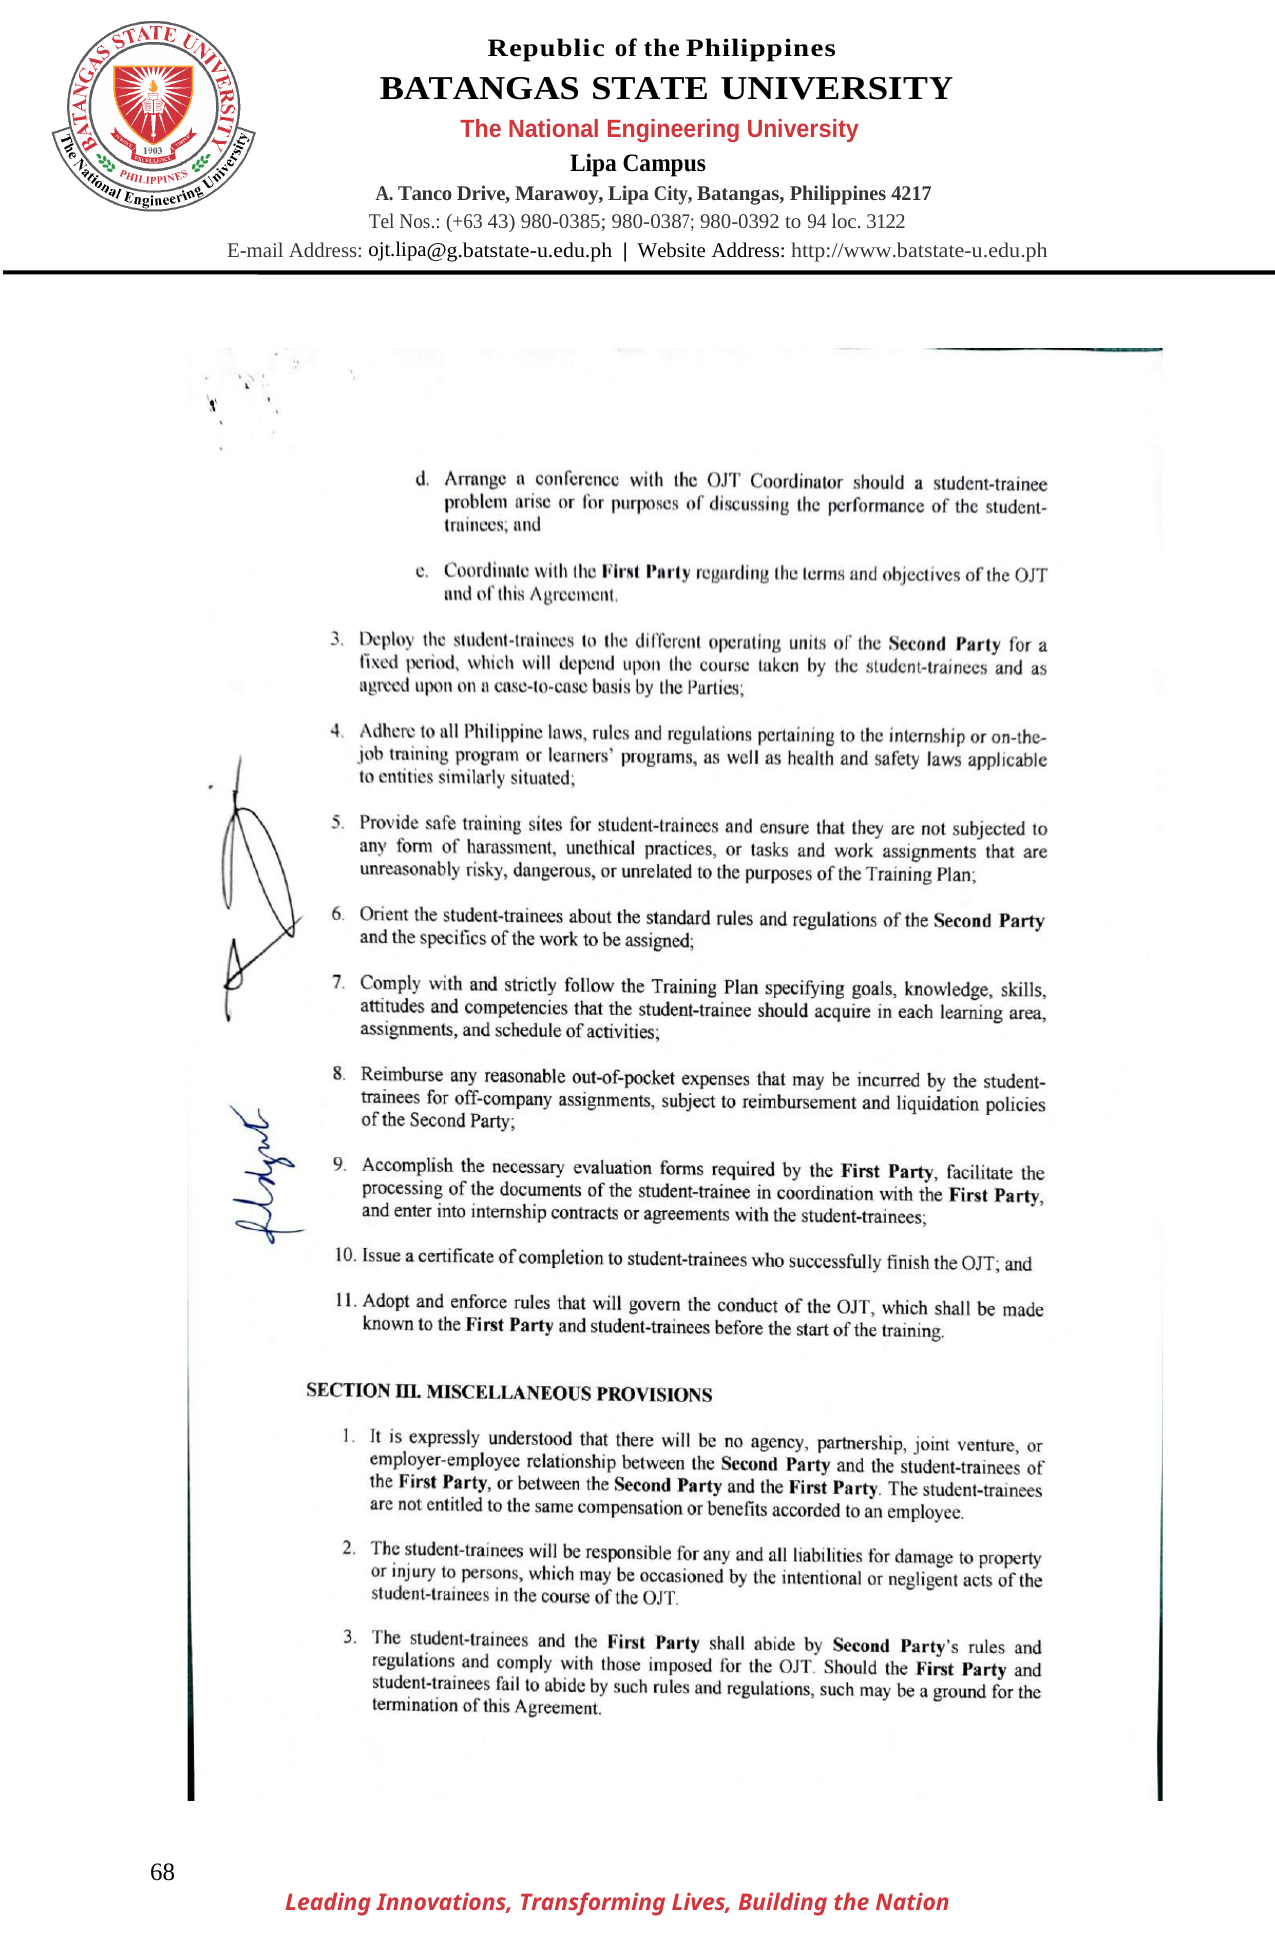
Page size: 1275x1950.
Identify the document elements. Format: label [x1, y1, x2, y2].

picture [50, 18, 257, 213]
picture [187, 311, 1163, 1801]
